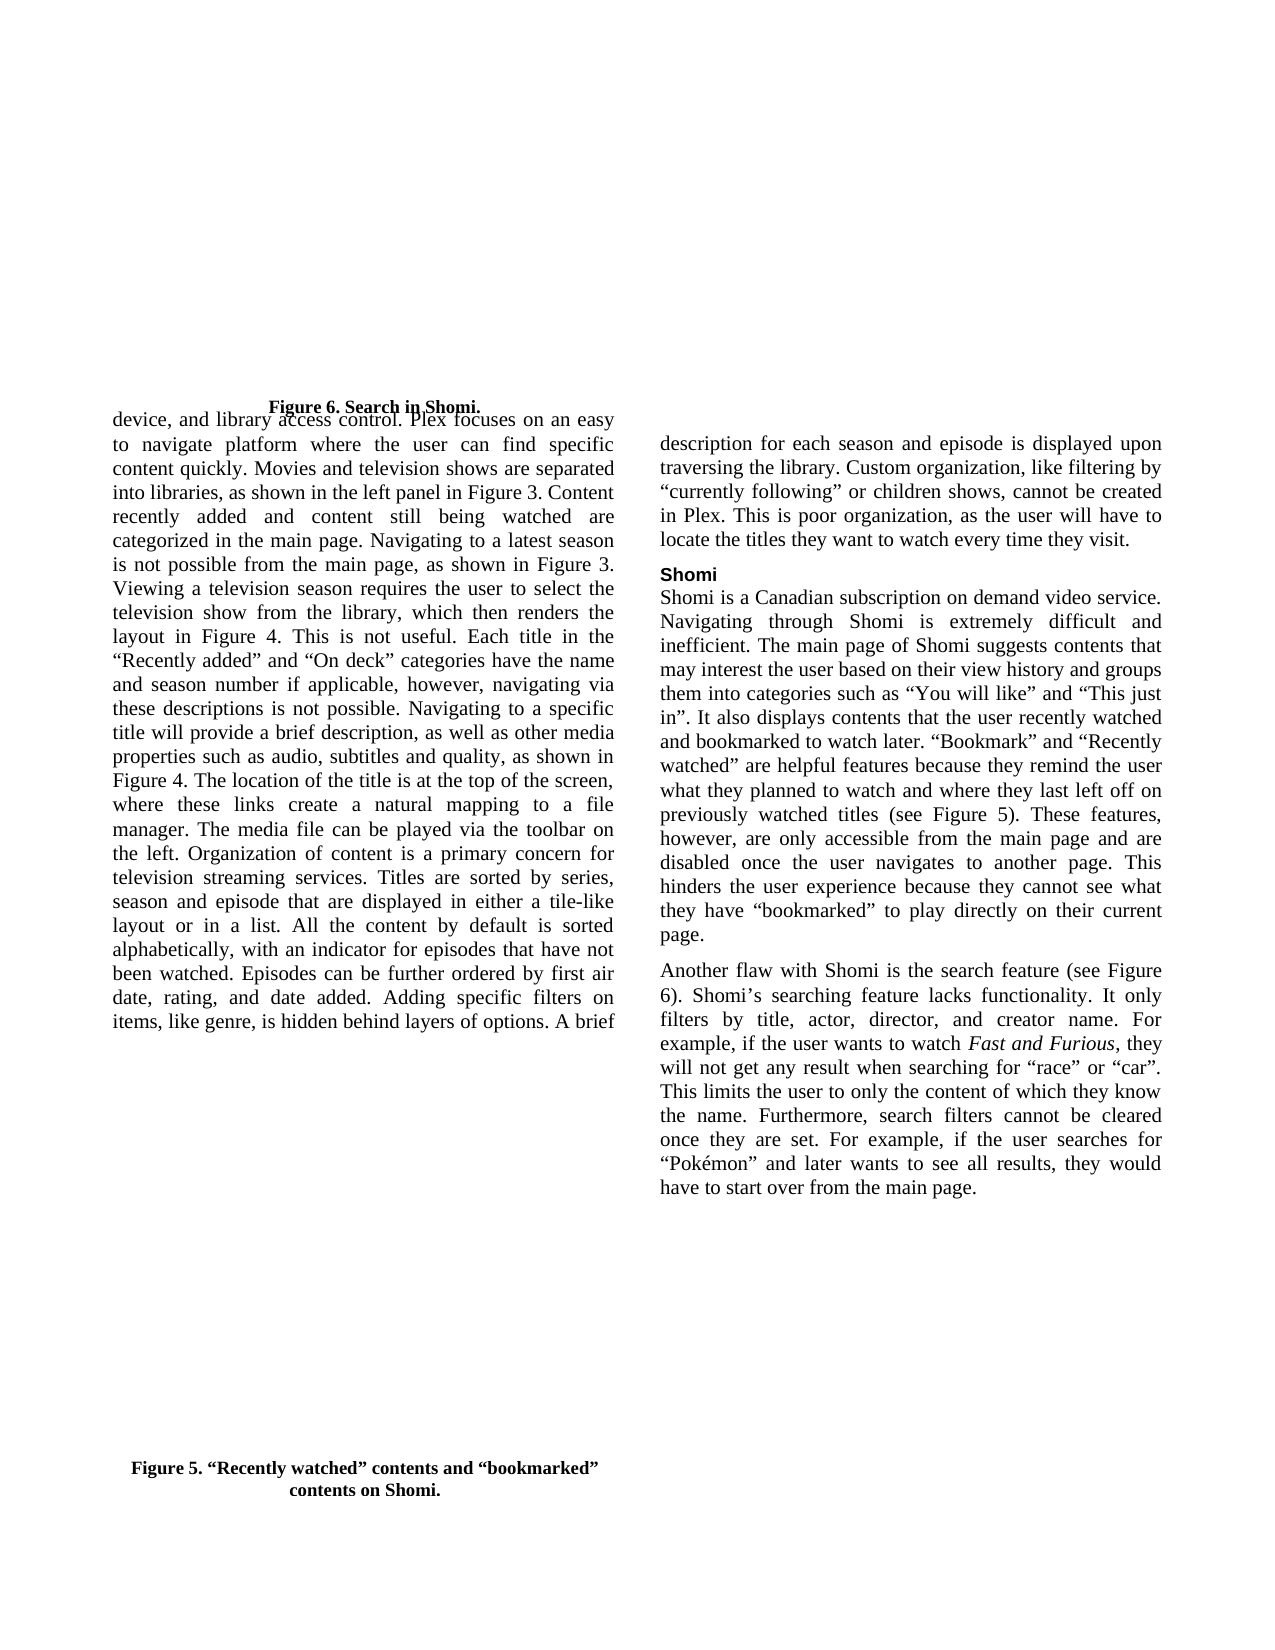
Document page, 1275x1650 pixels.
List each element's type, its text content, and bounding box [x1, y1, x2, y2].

text Another flaw with Shomi is the search feature (see Figure 6). Shomi’s searching feature lacks functionality. It only filters by title, actor, director, and creator name. For example, if the user wants to watch Fast and Furious, they will not get any result when searching for “race” or “car”. This limits the user to only the content of which they know the name. Furthermore, search filters cannot be cleared once they are set. For example, if the user searches for “Pokémon” and later wants to see all results, they would have to start over from the main page. [660, 958, 1162, 1199]
text Shomi is a Canadian subscription on demand video service. Navigating through Shomi is extremely difficult and inefficient. The main page of Shomi suggests contents that may interest the user based on their view history and groups them into categories such as “You will like” and “This just in”. It also displays contents that the user recently watched and bookmarked to watch later. “Bookmark” and “Recently watched” are helpful features because they remind the user what they planned to watch and where they last left off on previously watched titles (see Figure 5). These features, however, are only accessible from the main page and are disabled once the user navigates to another page. This hinders the user experience because they cannot see what they have “bookmarked” to play directly on their current page. [660, 585, 1162, 946]
subtitle Shomi [660, 563, 1162, 585]
